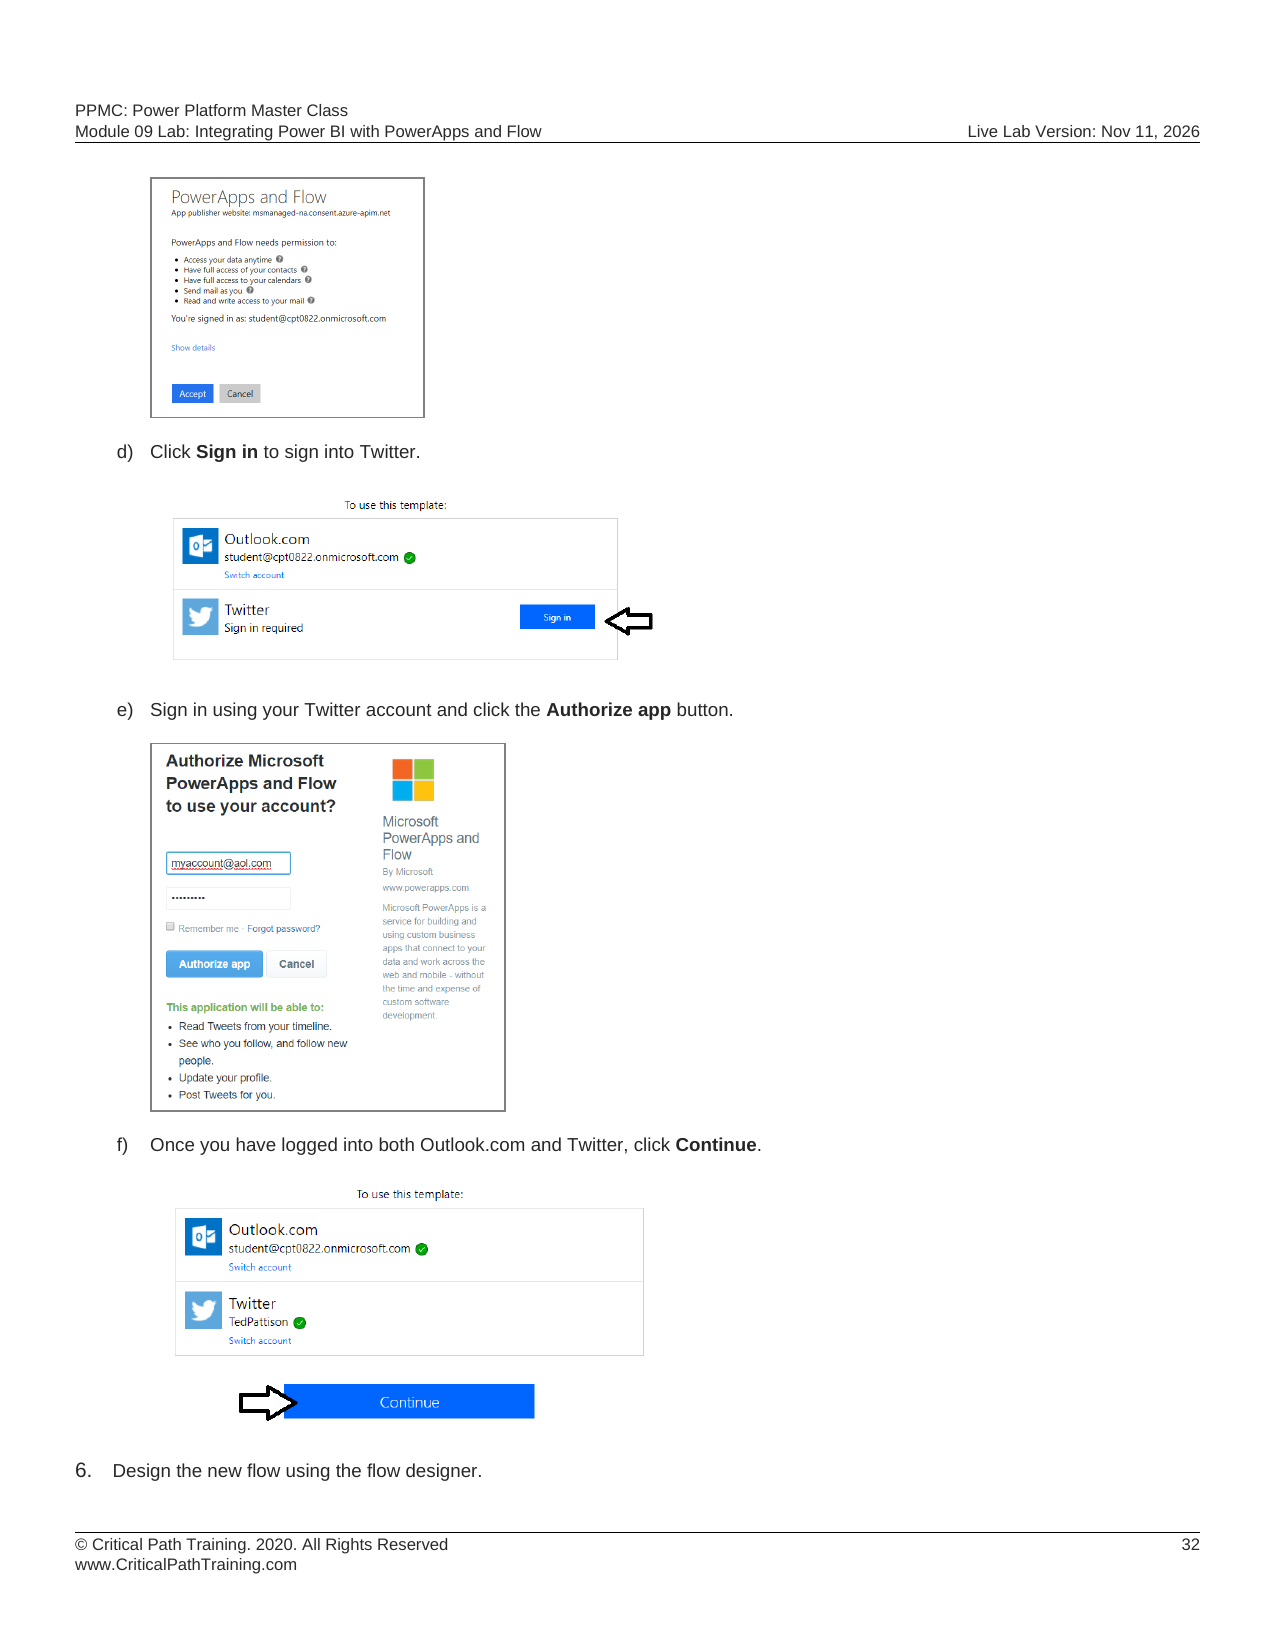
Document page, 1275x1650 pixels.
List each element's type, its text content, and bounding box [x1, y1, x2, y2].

text Once you have logged into both Outlook.com and Twitter, click Continue. [117, 1133, 1200, 1155]
picture [150, 483, 663, 678]
picture [152, 744, 504, 1110]
picture [152, 179, 423, 417]
text Design the new flow using the flow designer. [75, 1458, 1200, 1482]
picture [150, 1177, 667, 1437]
text Click Sign in to sign into Twitter. [117, 440, 1200, 462]
text Sign in using your Twitter account and click the Authorize app button. [117, 699, 1200, 721]
